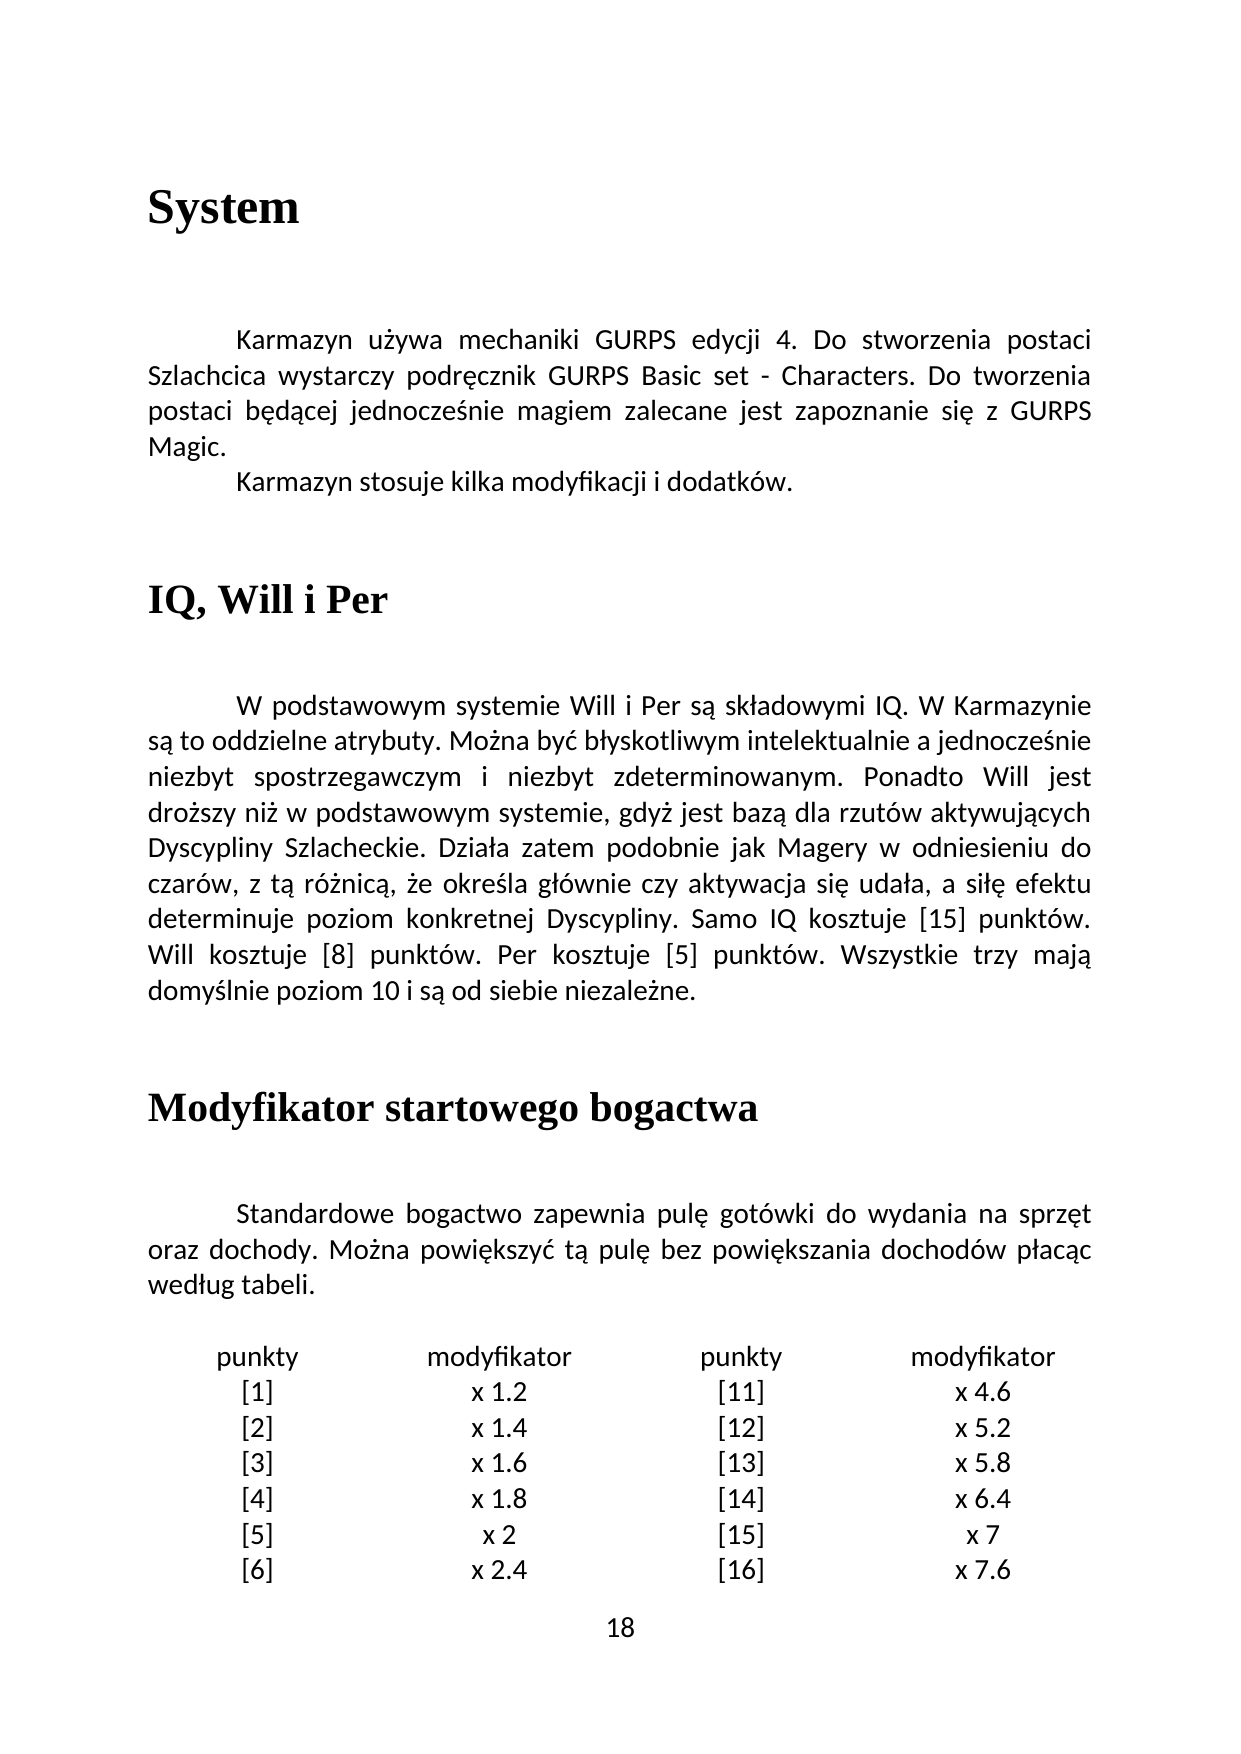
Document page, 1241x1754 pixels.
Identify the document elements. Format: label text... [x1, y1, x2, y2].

table_header punkty [136, 1338, 378, 1373]
table_cell x 7 [862, 1516, 1104, 1551]
table_cell [5] [136, 1516, 378, 1551]
table_cell [12] [620, 1409, 862, 1444]
table_cell [1] [136, 1373, 378, 1409]
table_cell x 2.4 [378, 1551, 620, 1587]
table_cell [13] [620, 1445, 862, 1480]
table_cell [11] [620, 1373, 862, 1409]
table_cell [3] [136, 1445, 378, 1480]
table_header punkty [620, 1338, 862, 1373]
text W podstawowym systemie Will i Per są składowymi IQ. W Karmazynie są to oddzielne atrybuty. Można być błyskotliwym intelektualnie a jednocześnie niezbyt spostrzegawczym i niezbyt zdeterminowanym. Ponadto Will jest droższy niż w podstawowym systemie, gdyż jest bazą dla rzutów aktywujących Dyscypliny Szlacheckie. Działa zatem podobnie jak Magery w odniesieniu do czarów, z tą różnicą, że określa głównie czy aktywacja się udała, a siłę efektu determinuje poziom konkretnej Dyscypliny. Samo IQ kosztuje [15] punktów. Will kosztuje [8] punktów. Per kosztuje [5] punktów. Wszystkie trzy mają domyślnie poziom 10 i są od siebie niezależne. [148, 687, 1093, 1007]
table_cell x 1.4 [378, 1409, 620, 1444]
text Standardowe bogactwo zapewnia pulę gotówki do wydania na sprzęt oraz dochody. Można powiększyć tą pulę bez powiększania dochodów płacąc według tabeli. [148, 1195, 1093, 1302]
text Karmazyn stosuje kilka modyfikacji i dodatków. [148, 463, 1093, 499]
table_cell x 1.2 [378, 1373, 620, 1409]
table_cell x 7.6 [862, 1551, 1104, 1587]
subtitle System [148, 177, 1093, 234]
table_header modyfikator [862, 1338, 1104, 1373]
table_cell x 6.4 [862, 1480, 1104, 1516]
table_cell x 1.6 [378, 1445, 620, 1480]
subtitle IQ, Will i Per [148, 574, 1093, 622]
table_cell [16] [620, 1551, 862, 1587]
table_cell [2] [136, 1409, 378, 1444]
table_cell x 5.2 [862, 1409, 1104, 1444]
table_cell x 2 [378, 1516, 620, 1551]
table_cell [4] [136, 1480, 378, 1516]
table_cell [6] [136, 1551, 378, 1587]
table_cell [15] [620, 1516, 862, 1551]
subtitle Modyfikator startowego bogactwa [148, 1082, 1093, 1130]
table_header modyfikator [378, 1338, 620, 1373]
table_cell [14] [620, 1480, 862, 1516]
table_cell x 4.6 [862, 1373, 1104, 1409]
text Karmazyn używa mechaniki GURPS edycji 4. Do stworzenia postaci Szlachcica wystarczy podręcznik GURPS Basic set - Characters. Do tworzenia postaci będącej jednocześnie magiem zalecane jest zapoznanie się z GURPS Magic. [148, 321, 1093, 463]
table_cell x 1.8 [378, 1480, 620, 1516]
table_cell x 5.8 [862, 1445, 1104, 1480]
